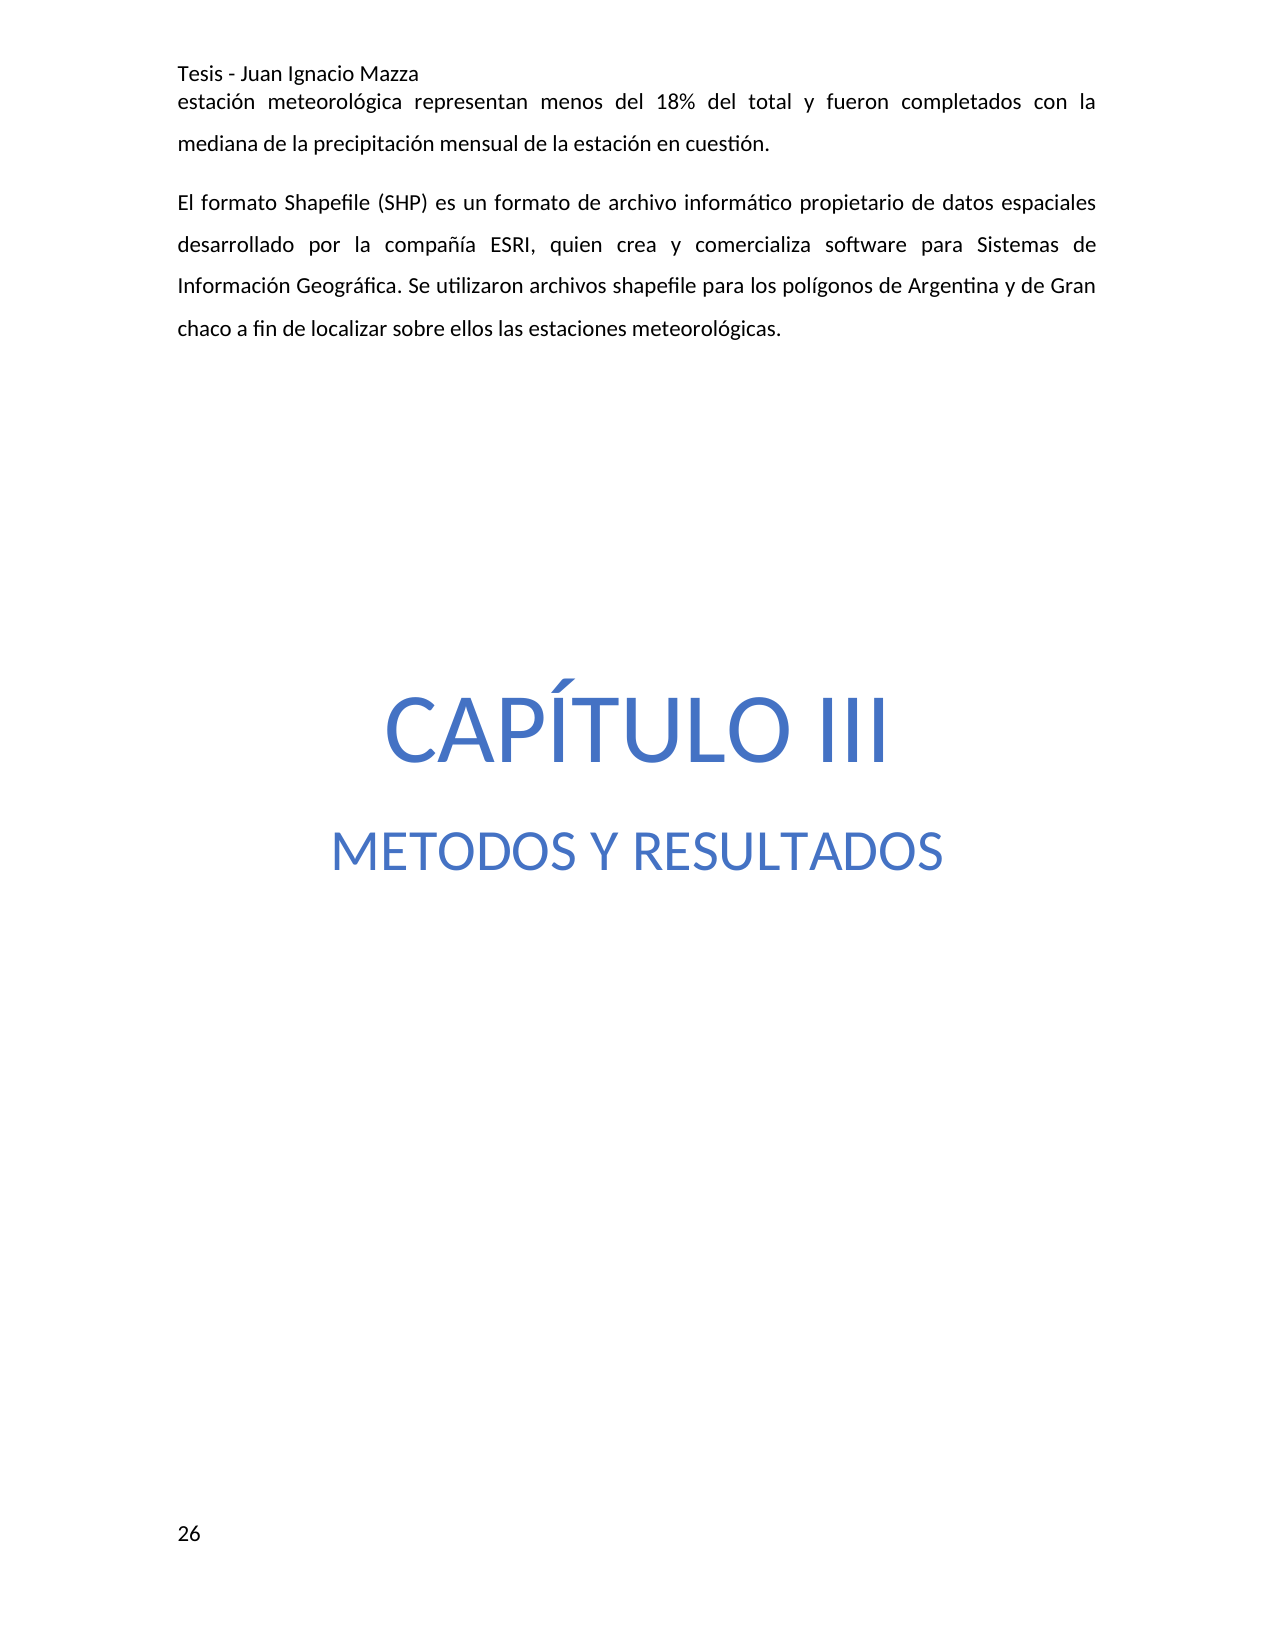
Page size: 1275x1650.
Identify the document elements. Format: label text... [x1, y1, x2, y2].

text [177, 87, 1098, 157]
text METODOS Y RESULTADOS [177, 814, 1098, 885]
text CAPÍTULO III [177, 665, 1098, 787]
text El formato Shapefile (SHP) es un formato de archivo informático propietario de datos espaciales desarrollado por la compañía ESRI, quien crea y comercializa software para Sistemas de Información Geográfica. Se utilizaron archivos shapefile para los polígonos de Argentina y de Gran chaco a fin de localizar sobre ellos las estaciones meteorológicas. [177, 188, 1098, 342]
